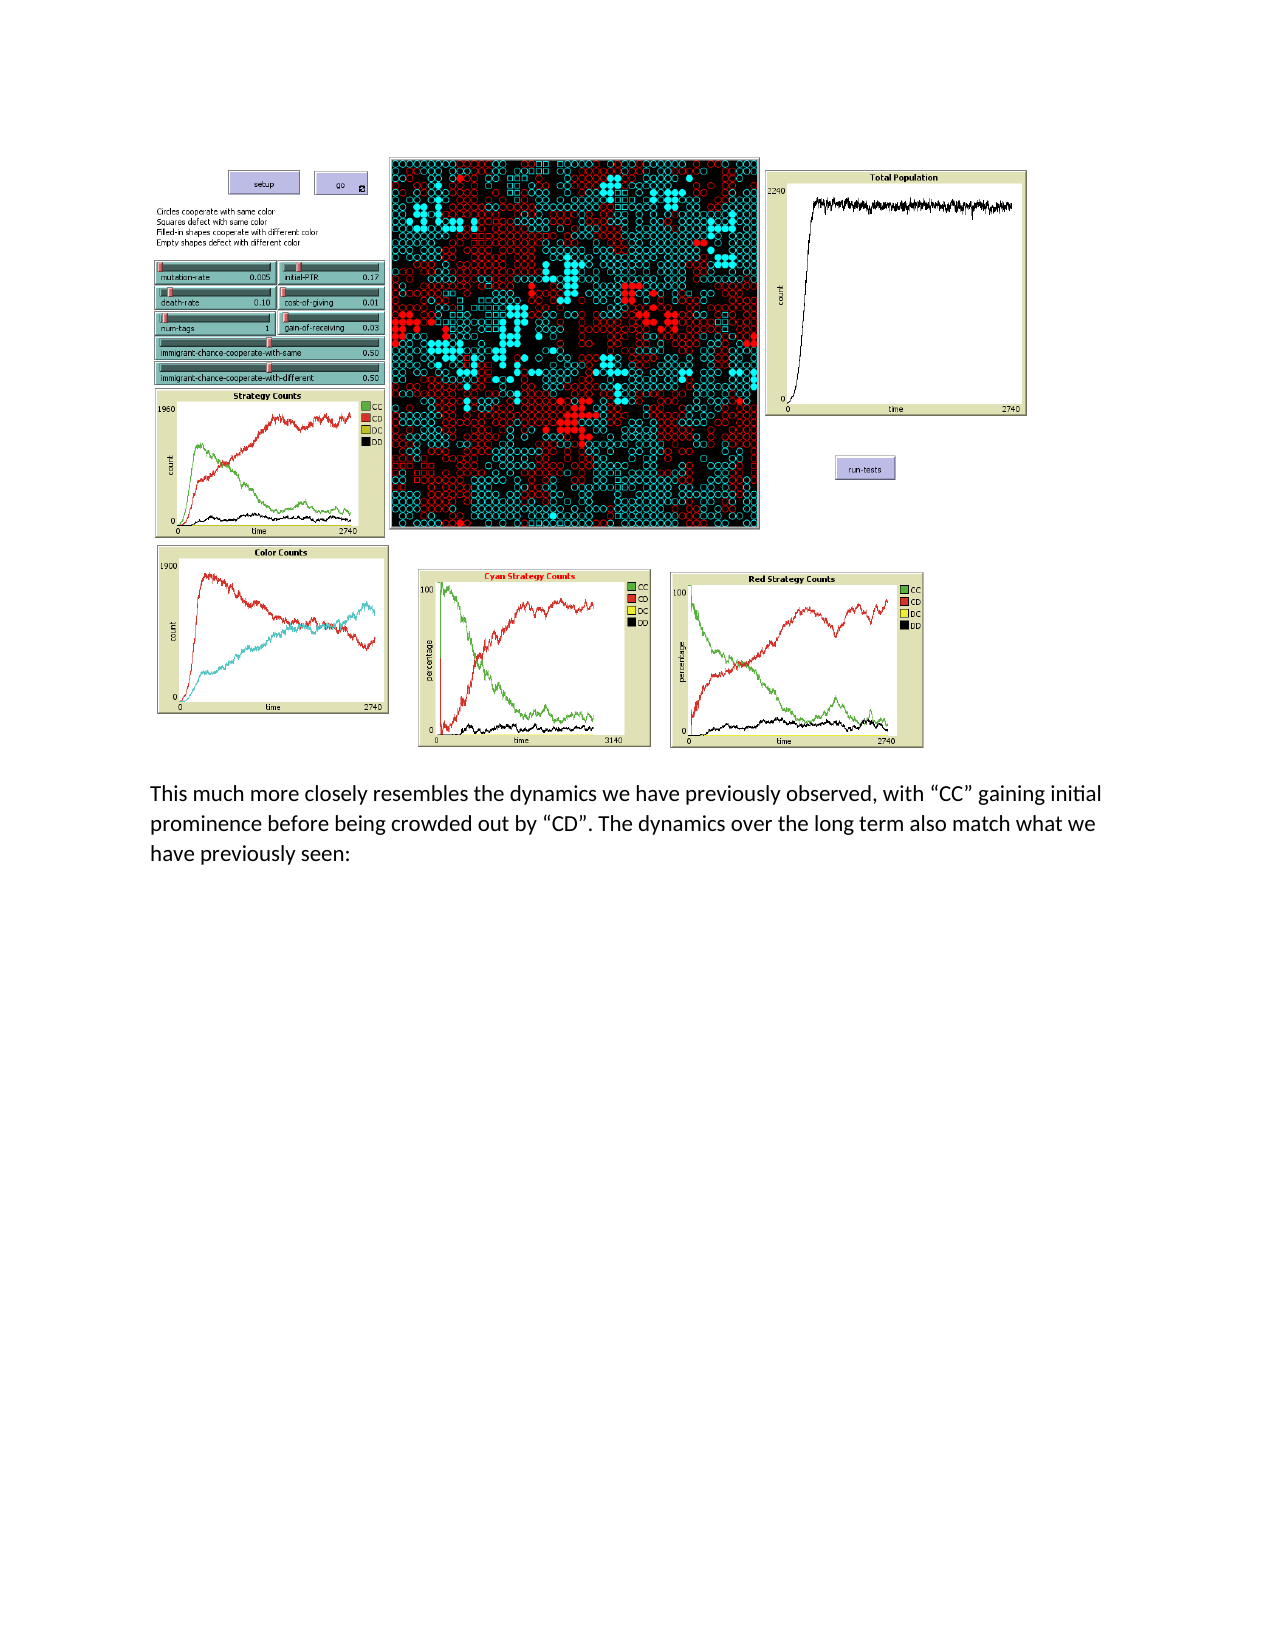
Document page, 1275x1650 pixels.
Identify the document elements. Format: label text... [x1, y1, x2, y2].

text This much more closely resembles the dynamics we have previously observed, with “CC” gaining initial prominence before being crowded out by “CD”. The dynamics over the long term also match what we have previously seen: [150, 779, 1125, 867]
picture [150, 150, 1036, 760]
